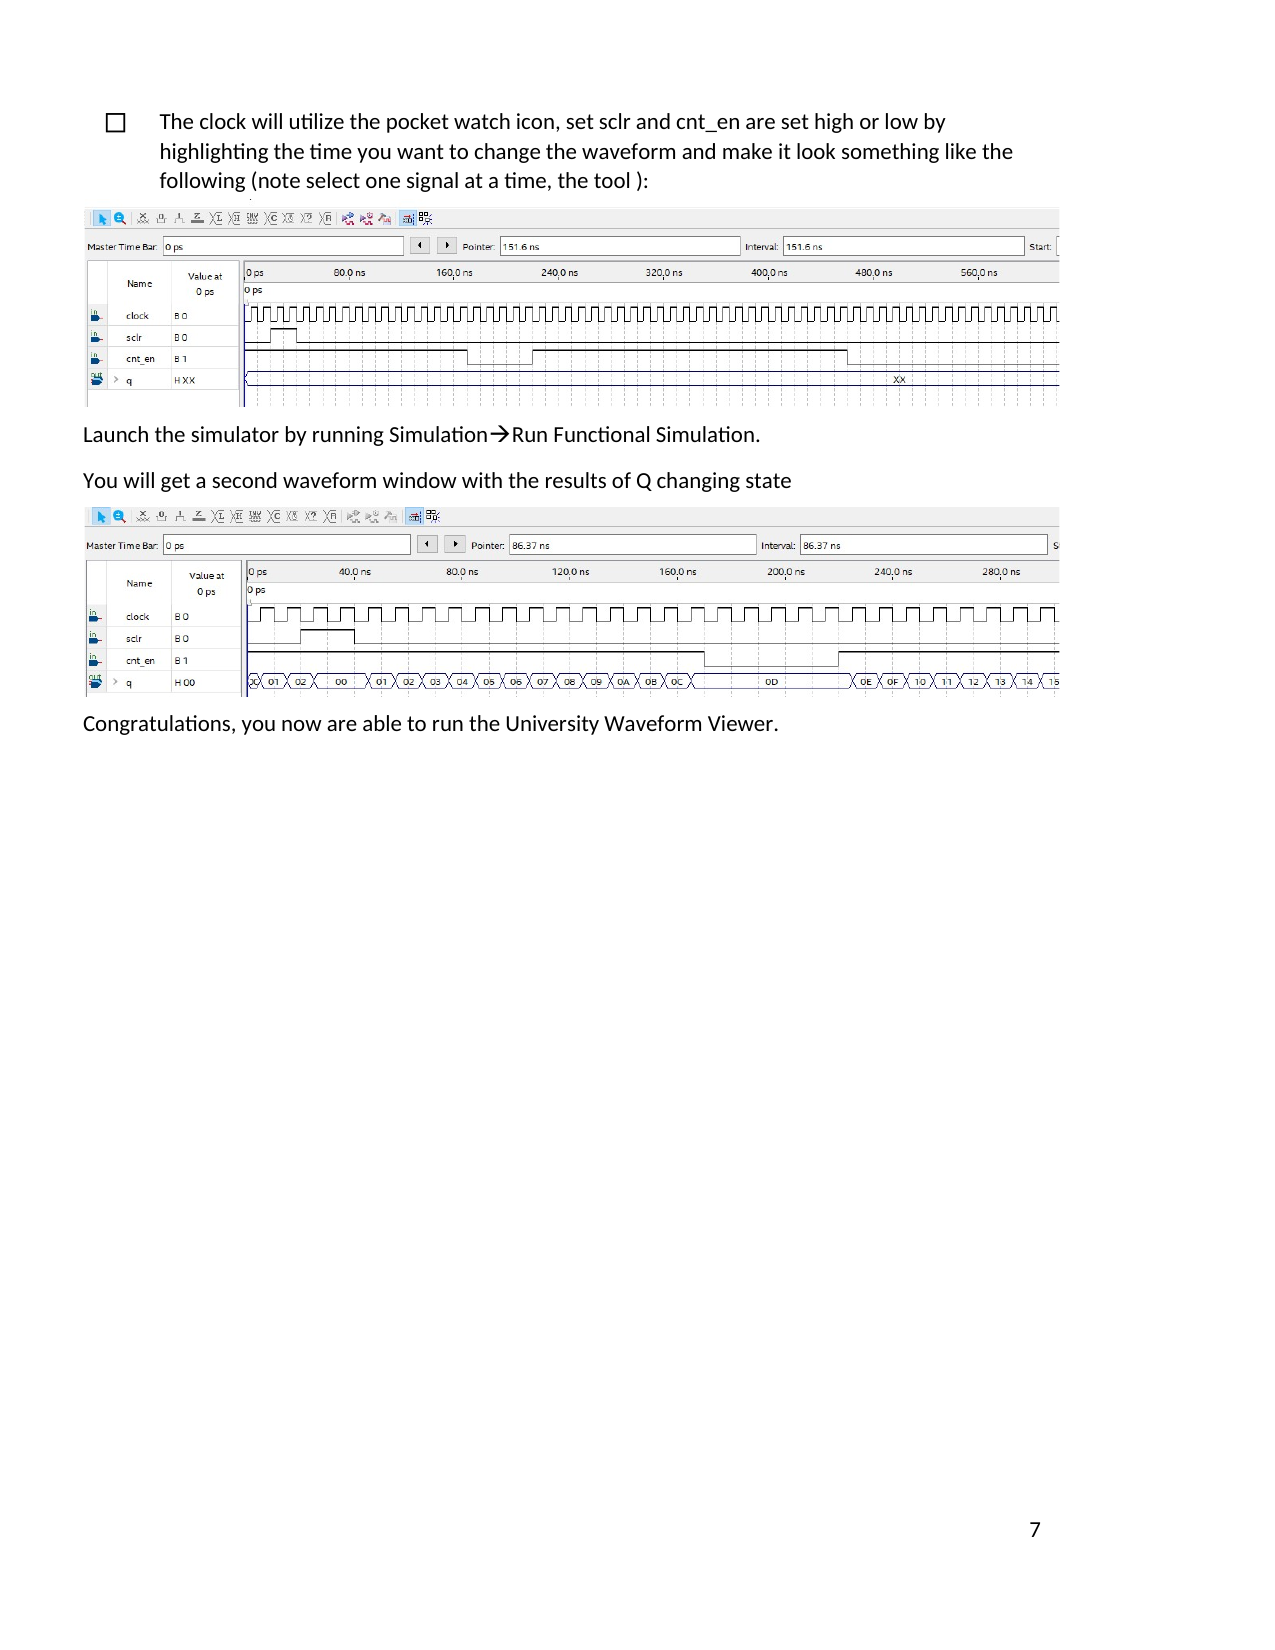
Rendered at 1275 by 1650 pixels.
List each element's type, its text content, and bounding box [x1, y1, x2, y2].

text You will get a second waveform window with the results of Q changing state [83, 466, 1041, 494]
list The clock will utilize the pocket watch icon, set sclr and cnt_en are set high or low by highlighting the time you want to change the waveform and make it look something like the following (note select one signal at a time, the tool ): [122, 105, 1041, 194]
picture [84, 507, 1060, 697]
picture [84, 199, 1060, 407]
text Launch the simulator by running SimulationRun Functional Simulation. [83, 420, 1041, 448]
text Congratulations, you now are able to run the University Waveform Viewer. [83, 709, 1041, 737]
